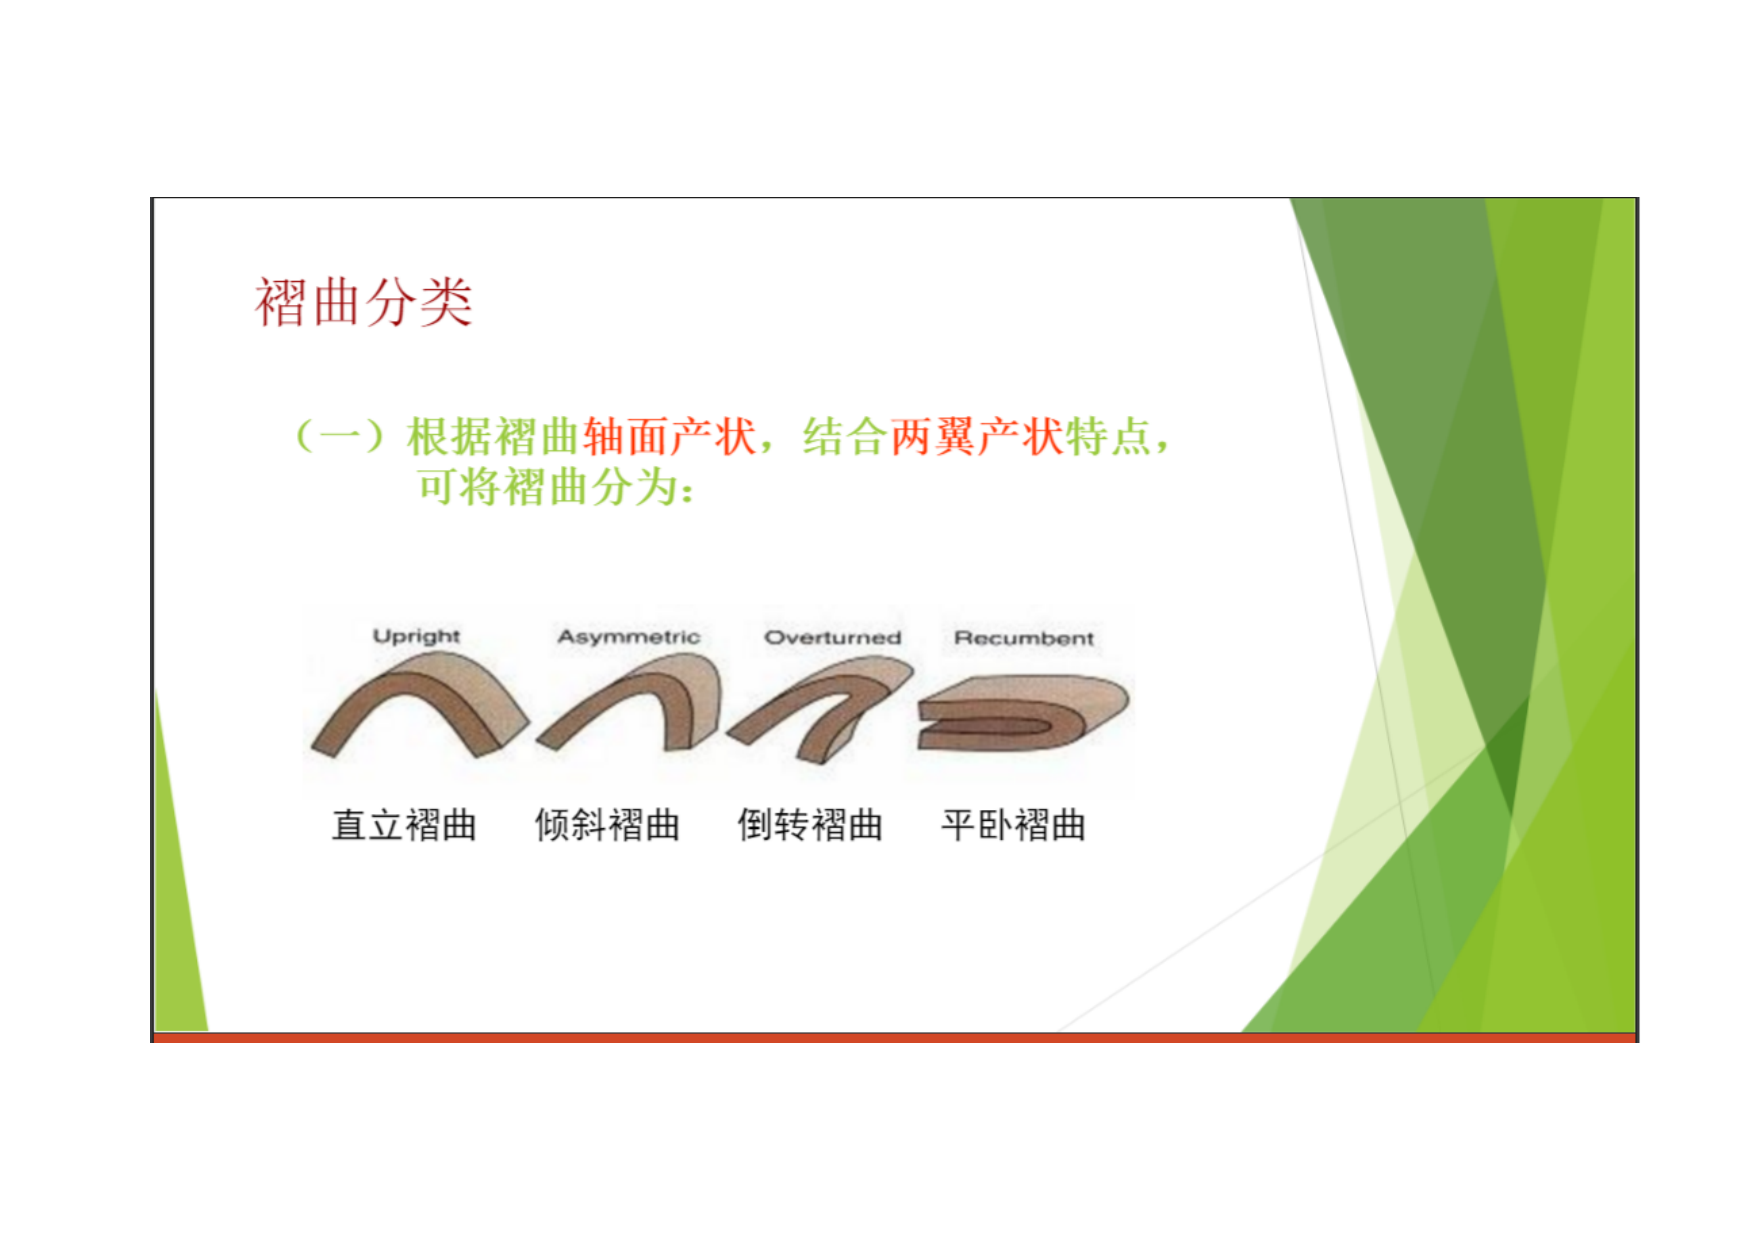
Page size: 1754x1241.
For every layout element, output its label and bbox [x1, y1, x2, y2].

picture [150, 197, 1641, 1043]
